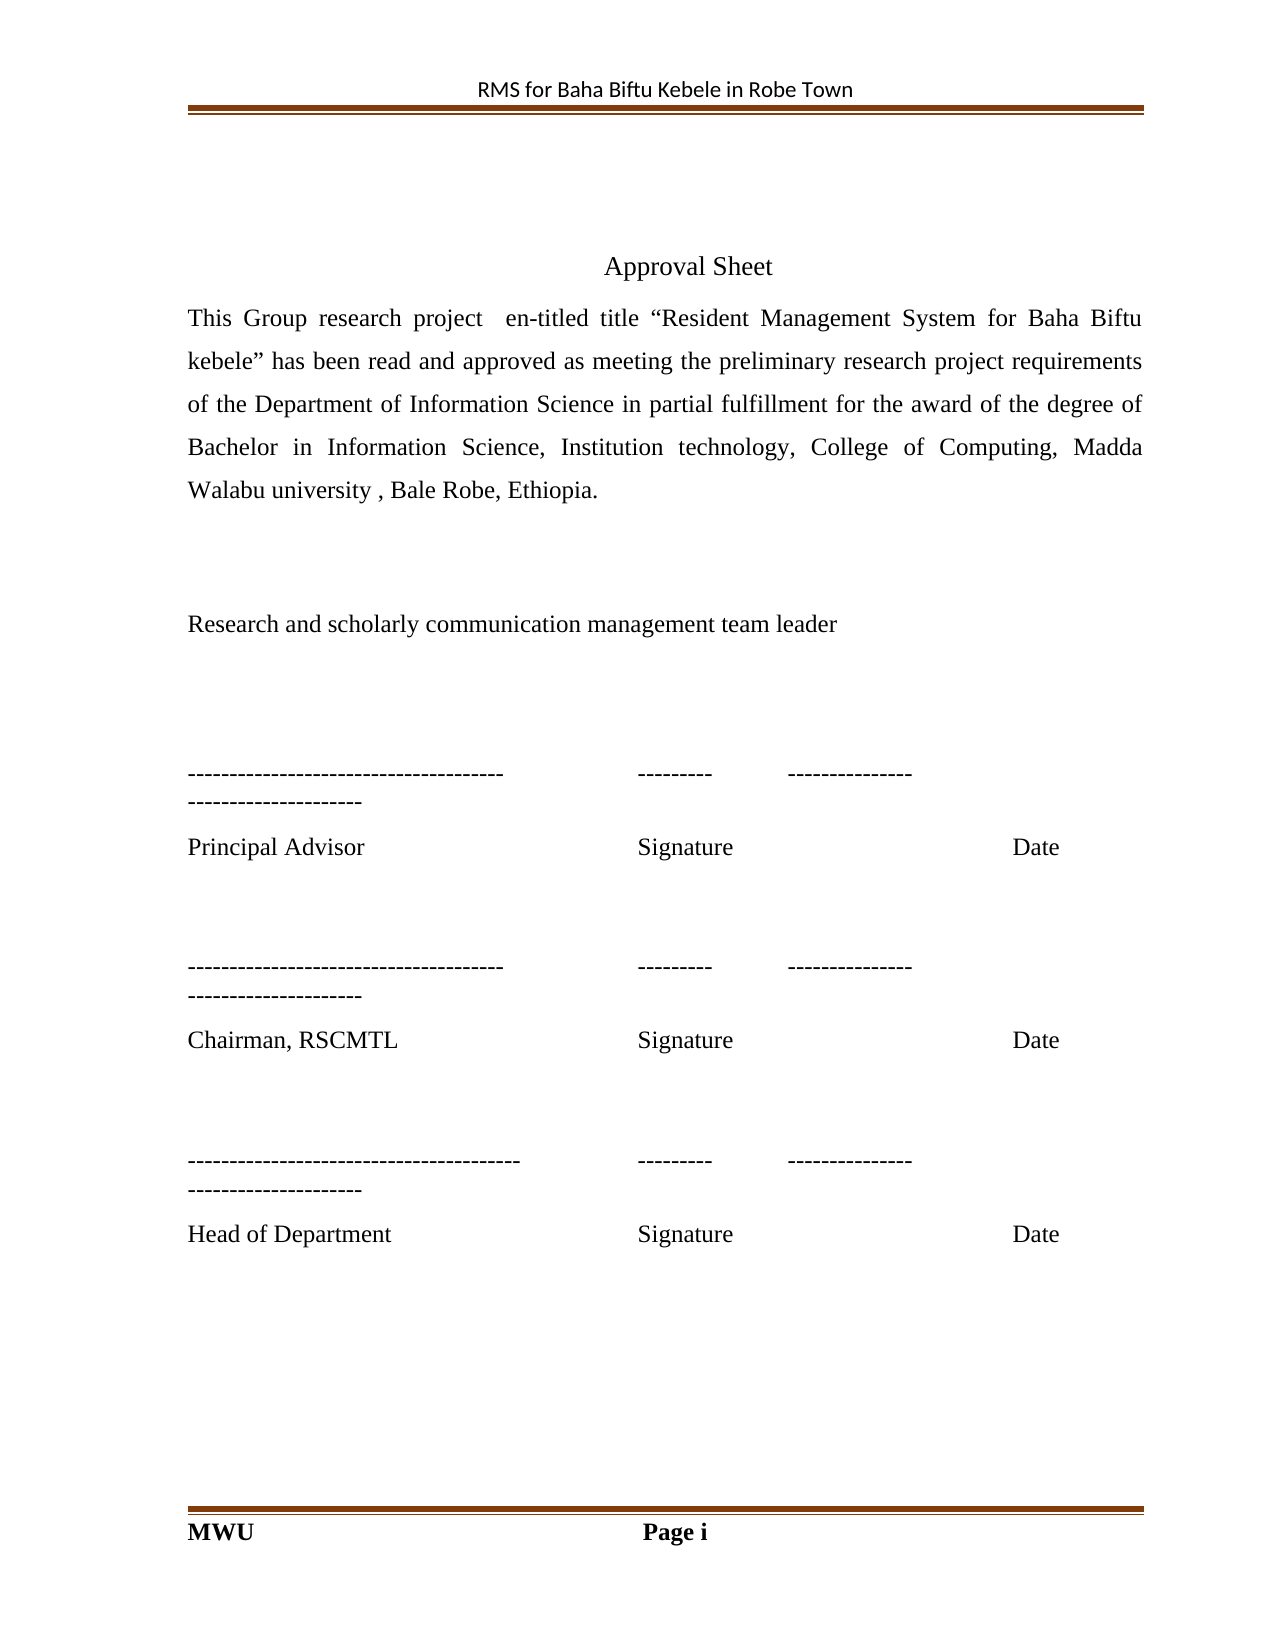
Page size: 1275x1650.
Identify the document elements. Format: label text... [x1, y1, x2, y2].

text Head of Department Signature Date [187, 1219, 1144, 1248]
text ---------------------------------------- --------- --------------- --------------------- [187, 1145, 1144, 1203]
text -------------------------------------- --------- --------------- --------------------- [187, 951, 1144, 1009]
text Research and scholarly communication management team leader [187, 609, 1144, 638]
text Principal Advisor Signature Date [187, 832, 1144, 861]
subtitle Approval Sheet [232, 250, 1144, 281]
text Chairman, RSCMTL Signature Date [187, 1026, 1144, 1054]
text -------------------------------------- --------- --------------- --------------------- [187, 758, 1144, 815]
text This Group research project en-titled title “Resident Management System for Baha Biftu kebele” has been read and approved as meeting the preliminary research project requirements of the Department of Information Science in partial fulfillment for the award of the degree of Bachelor in Information Science, Institution technology, College of Computing, Madda Walabu university , Bale Robe, Ethiopia. [187, 303, 1144, 504]
